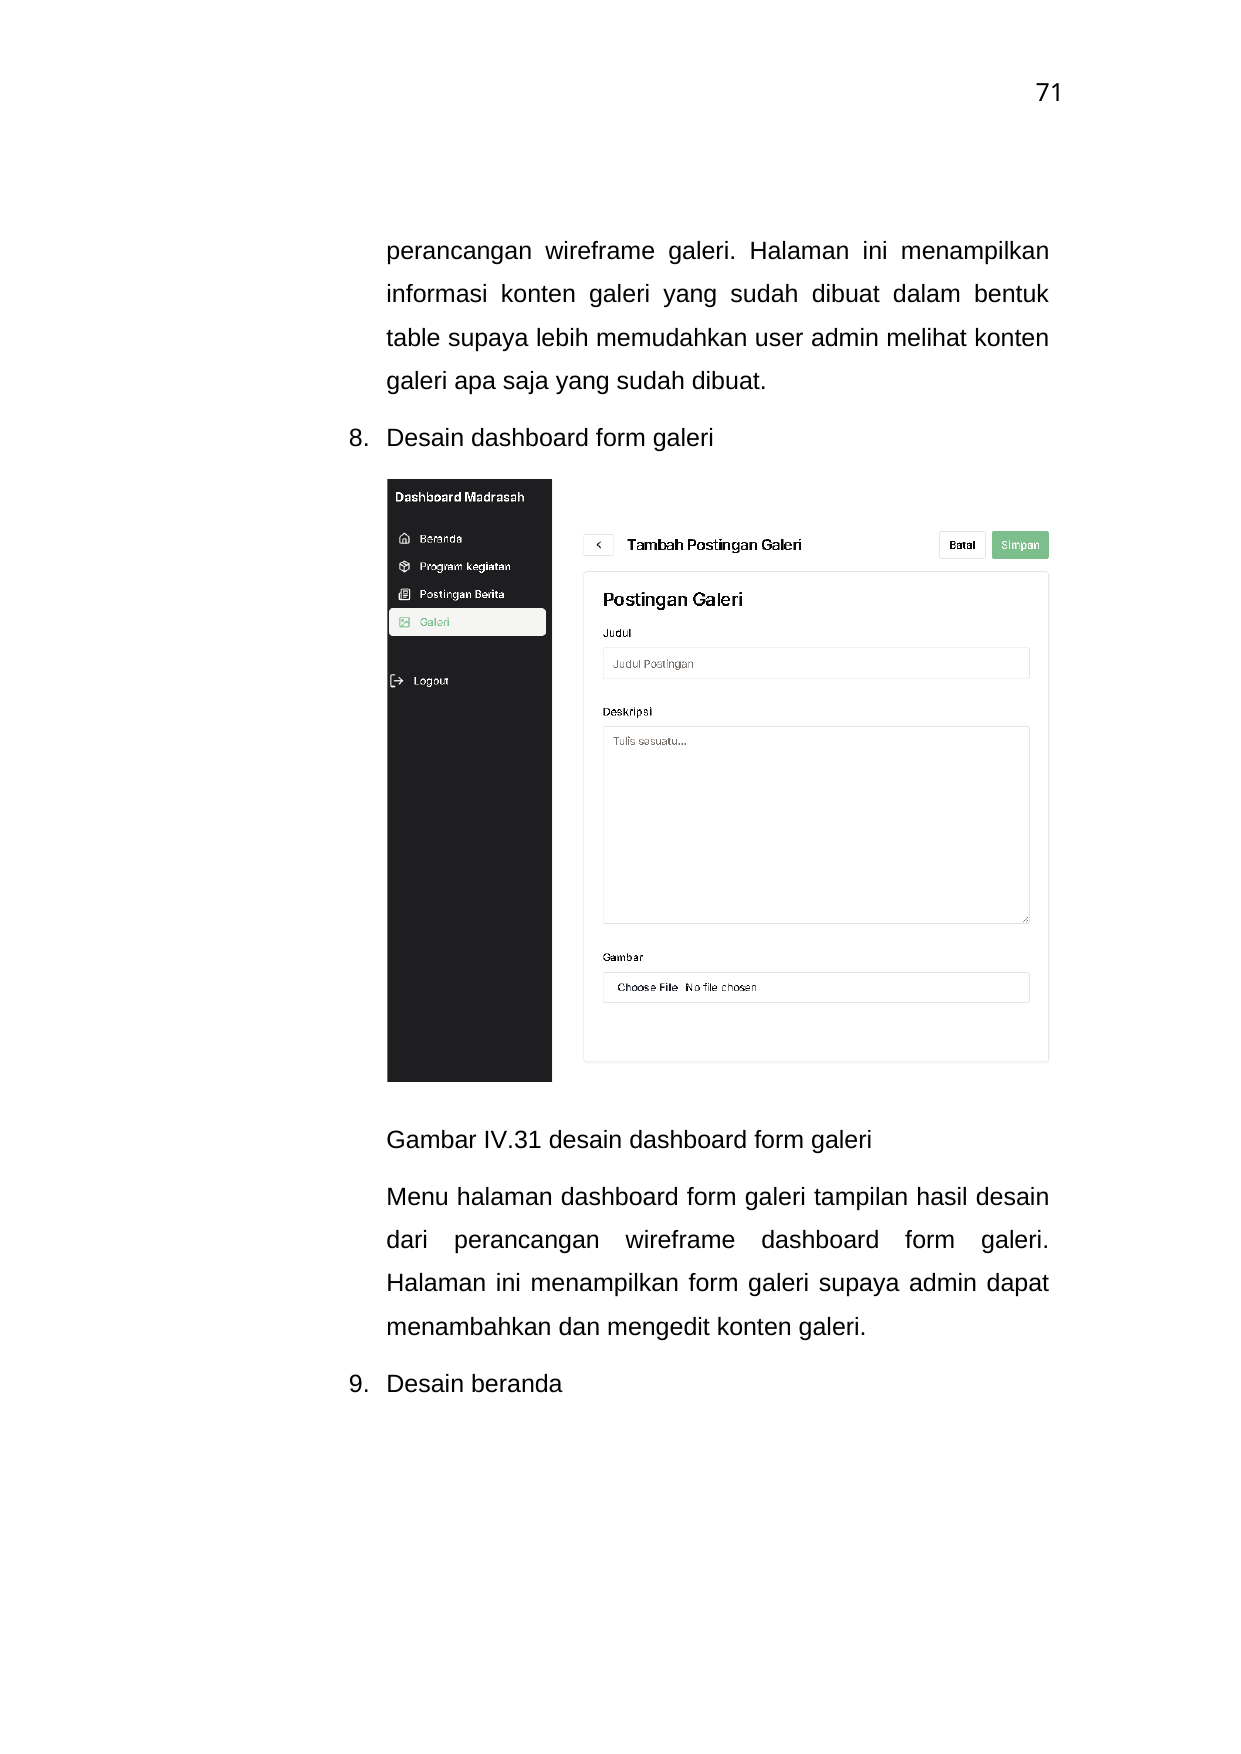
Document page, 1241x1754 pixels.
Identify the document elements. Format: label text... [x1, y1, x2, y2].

list Desain beranda [349, 1369, 1050, 1397]
text Menu halaman dashboard form galeri tampilan hasil desain dari perancangan wireframe dashboard form galeri. Halaman ini menampilkan form galeri supaya admin dapat menambahkan dan mengedit konten galeri. [386, 1182, 1050, 1340]
list Desain dashboard form galeri [349, 423, 1050, 452]
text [386, 236, 1050, 394]
picture [387, 479, 1064, 1082]
